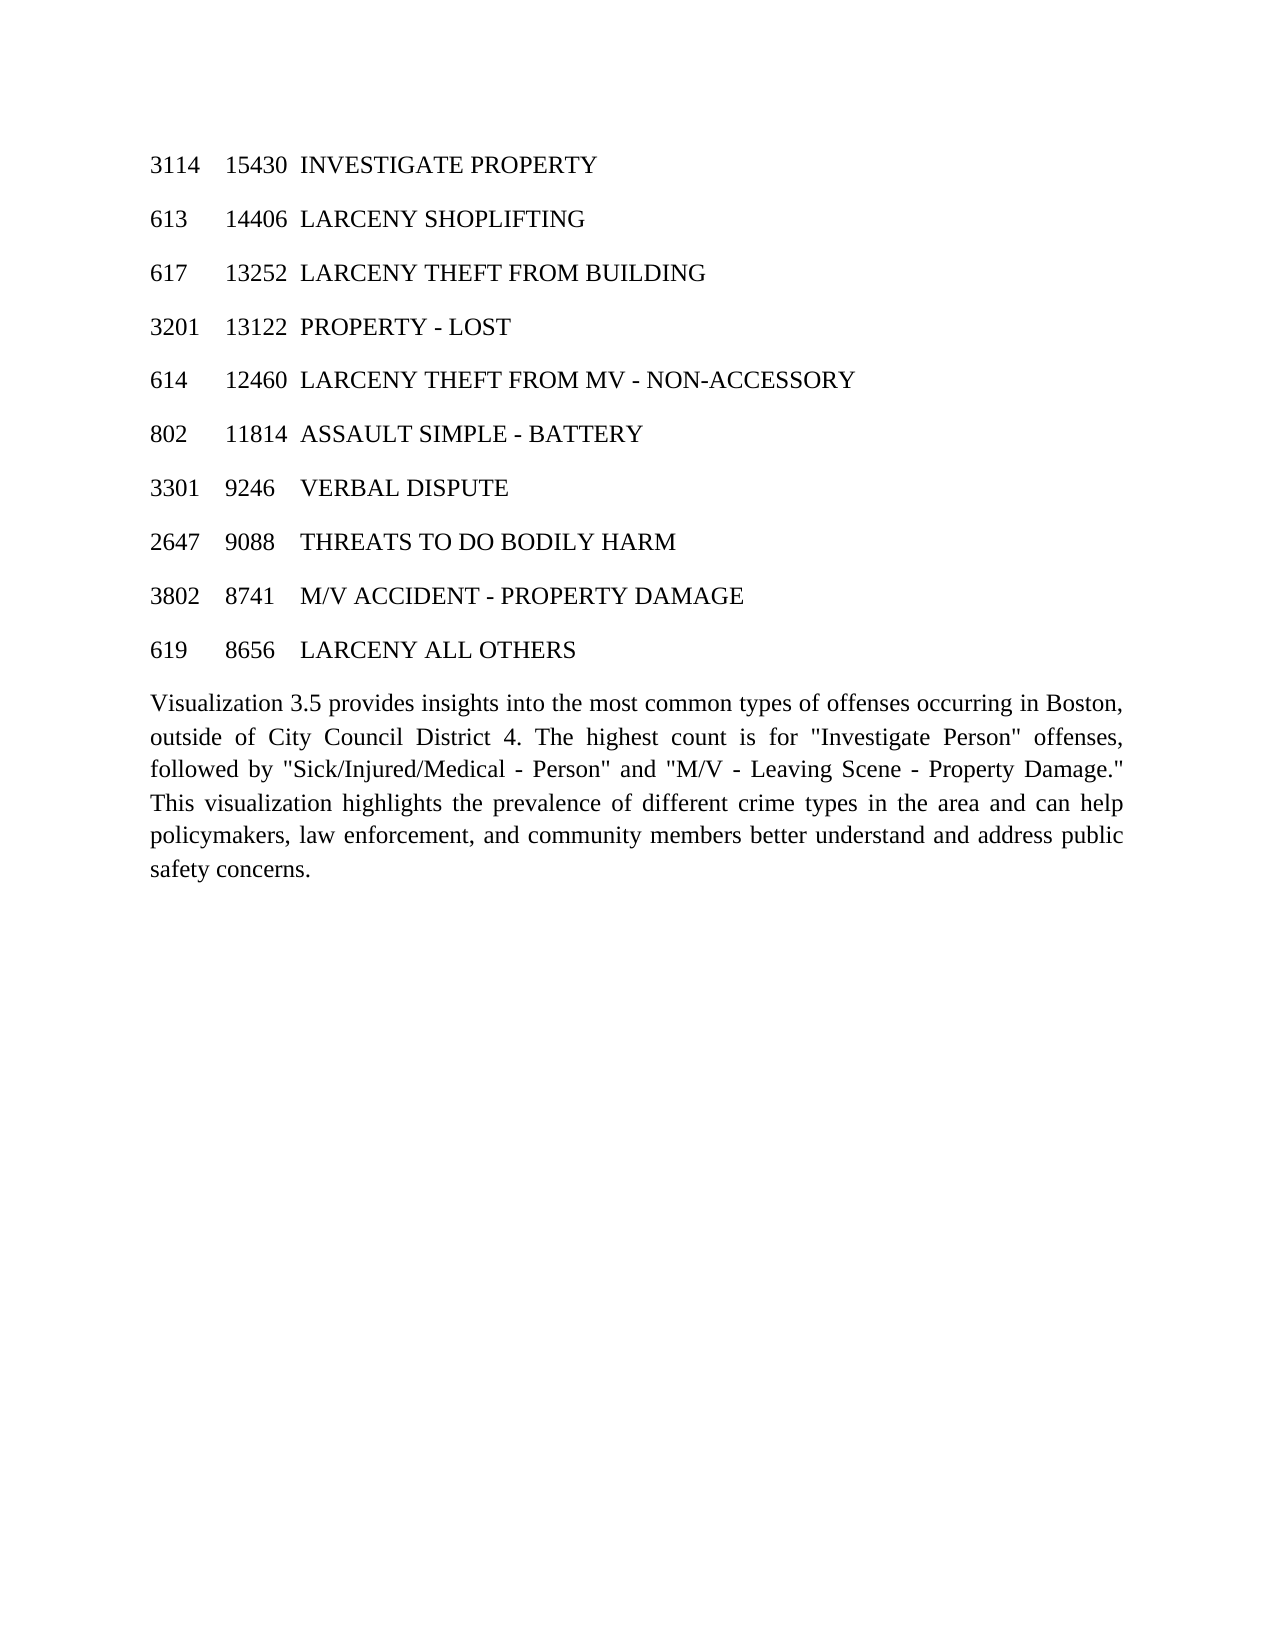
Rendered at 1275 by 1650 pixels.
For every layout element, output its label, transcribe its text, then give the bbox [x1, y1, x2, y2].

text 617 13252 LARCENY THEFT FROM BUILDING [150, 258, 1125, 286]
text 3301 9246 VERBAL DISPUTE [150, 473, 1125, 502]
text 3114 15430 INVESTIGATE PROPERTY [150, 150, 1125, 179]
text 613 14406 LARCENY SHOPLIFTING [150, 204, 1125, 233]
text 3802 8741 M/V ACCIDENT - PROPERTY DAMAGE [150, 581, 1125, 609]
text 614 12460 LARCENY THEFT FROM MV - NON-ACCESSORY [150, 365, 1125, 394]
text Visualization 3.5 provides insights into the most common types of offenses occurring in Boston, outside of City Council District 4. The highest count is for "Investigate Person" offenses, followed by "Sick/Injured/Medical - Person" and "M/V - Leaving Scene - Property Damage." This visualization highlights the prevalence of different crime types in the area and can help policymakers, law enforcement, and community members better understand and address public safety concerns. [150, 688, 1125, 882]
text 2647 9088 THREATS TO DO BODILY HARM [150, 527, 1125, 556]
text 3201 13122 PROPERTY - LOST [150, 312, 1125, 340]
text 619 8656 LARCENY ALL OTHERS [150, 635, 1125, 663]
text 802 11814 ASSAULT SIMPLE - BATTERY [150, 419, 1125, 448]
